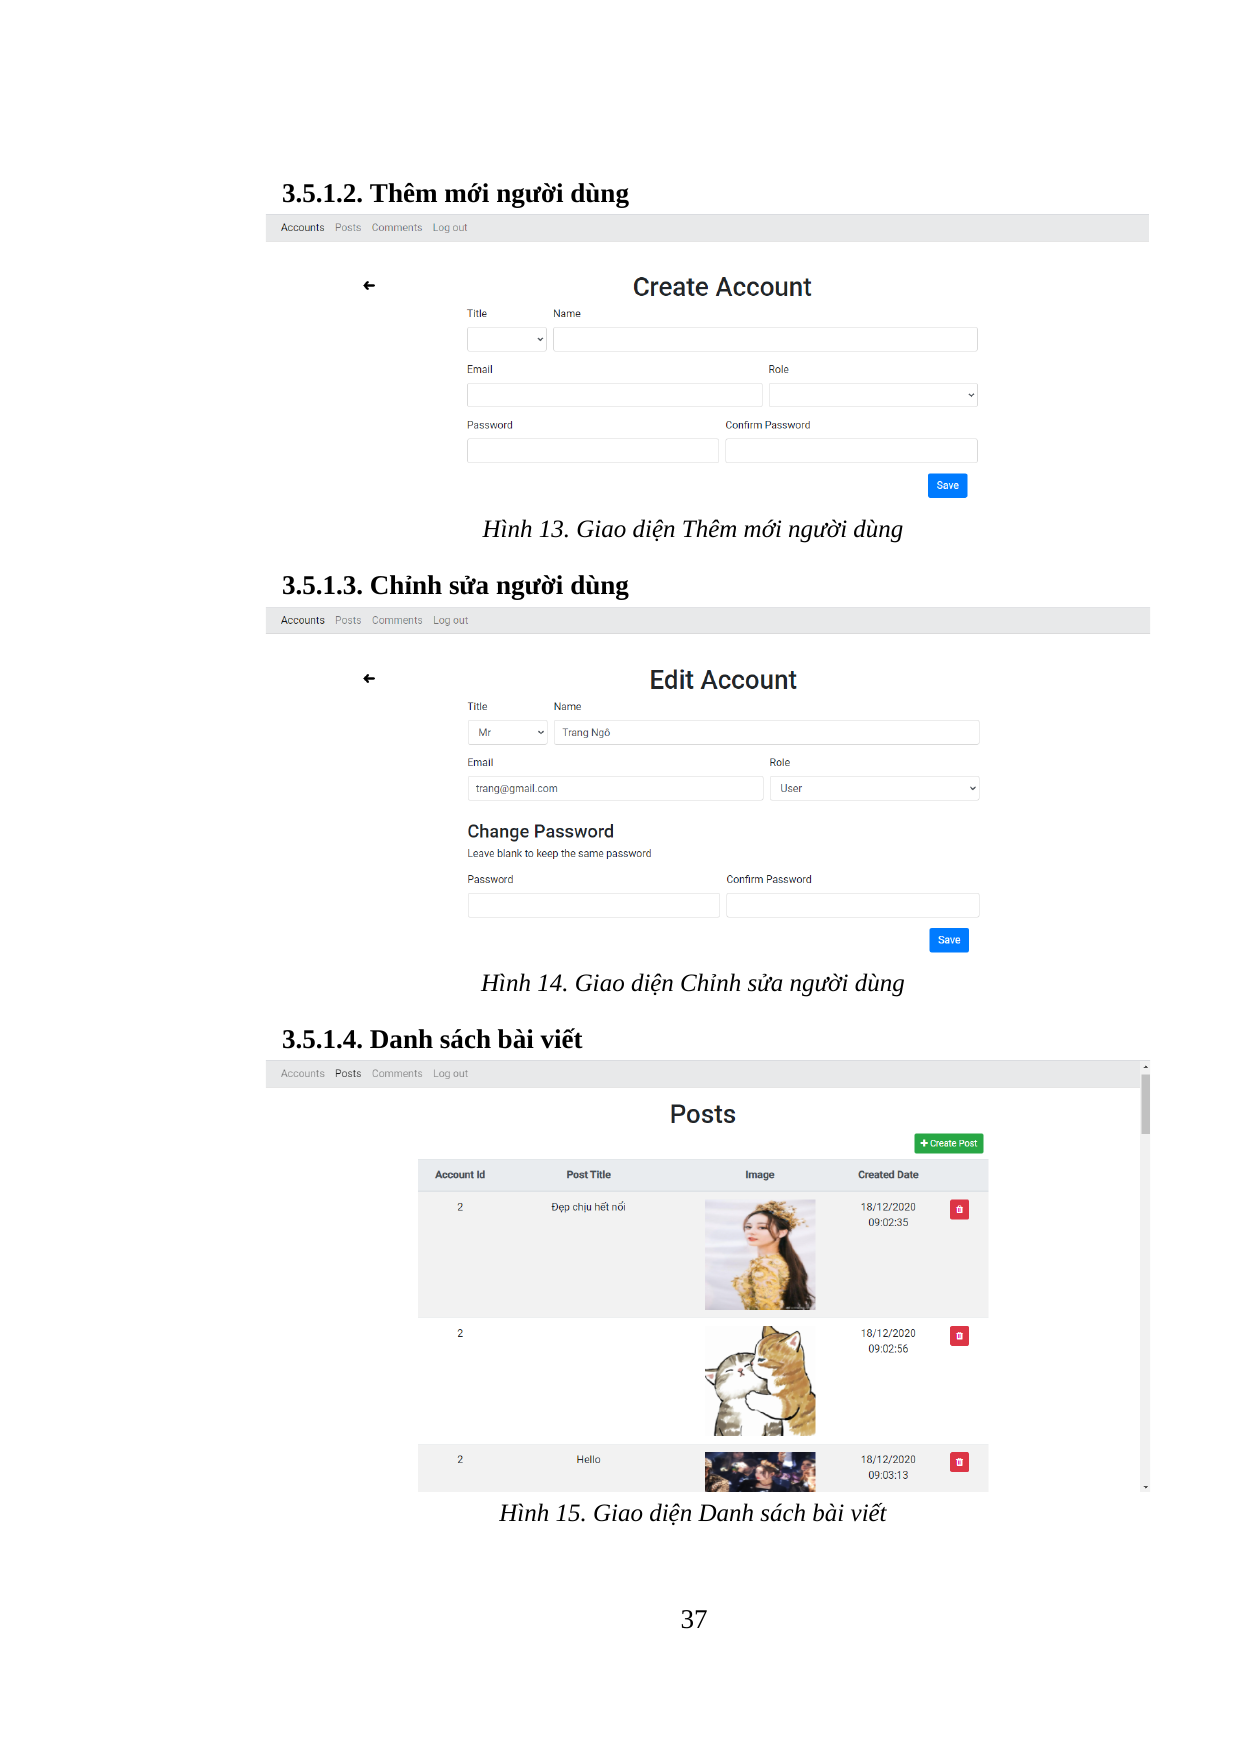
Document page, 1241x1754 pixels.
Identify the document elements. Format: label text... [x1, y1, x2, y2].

picture [265, 214, 1149, 508]
subtitle 3.5.1.4. Danh sách bài viết [282, 1023, 1122, 1054]
text Hình . Giao diện Thêm mới người dùng [207, 514, 1122, 543]
text Hình . Giao diện Chỉnh sửa người dùng [207, 968, 1122, 996]
subtitle 3.5.1.2. Thêm mới người dùng [282, 177, 1122, 208]
picture [265, 606, 1151, 962]
text Hình . Giao diện Danh sách bài viết [207, 1498, 1122, 1527]
picture [265, 1060, 1151, 1492]
subtitle 3.5.1.3. Chỉnh sửa người dùng [282, 569, 1122, 601]
